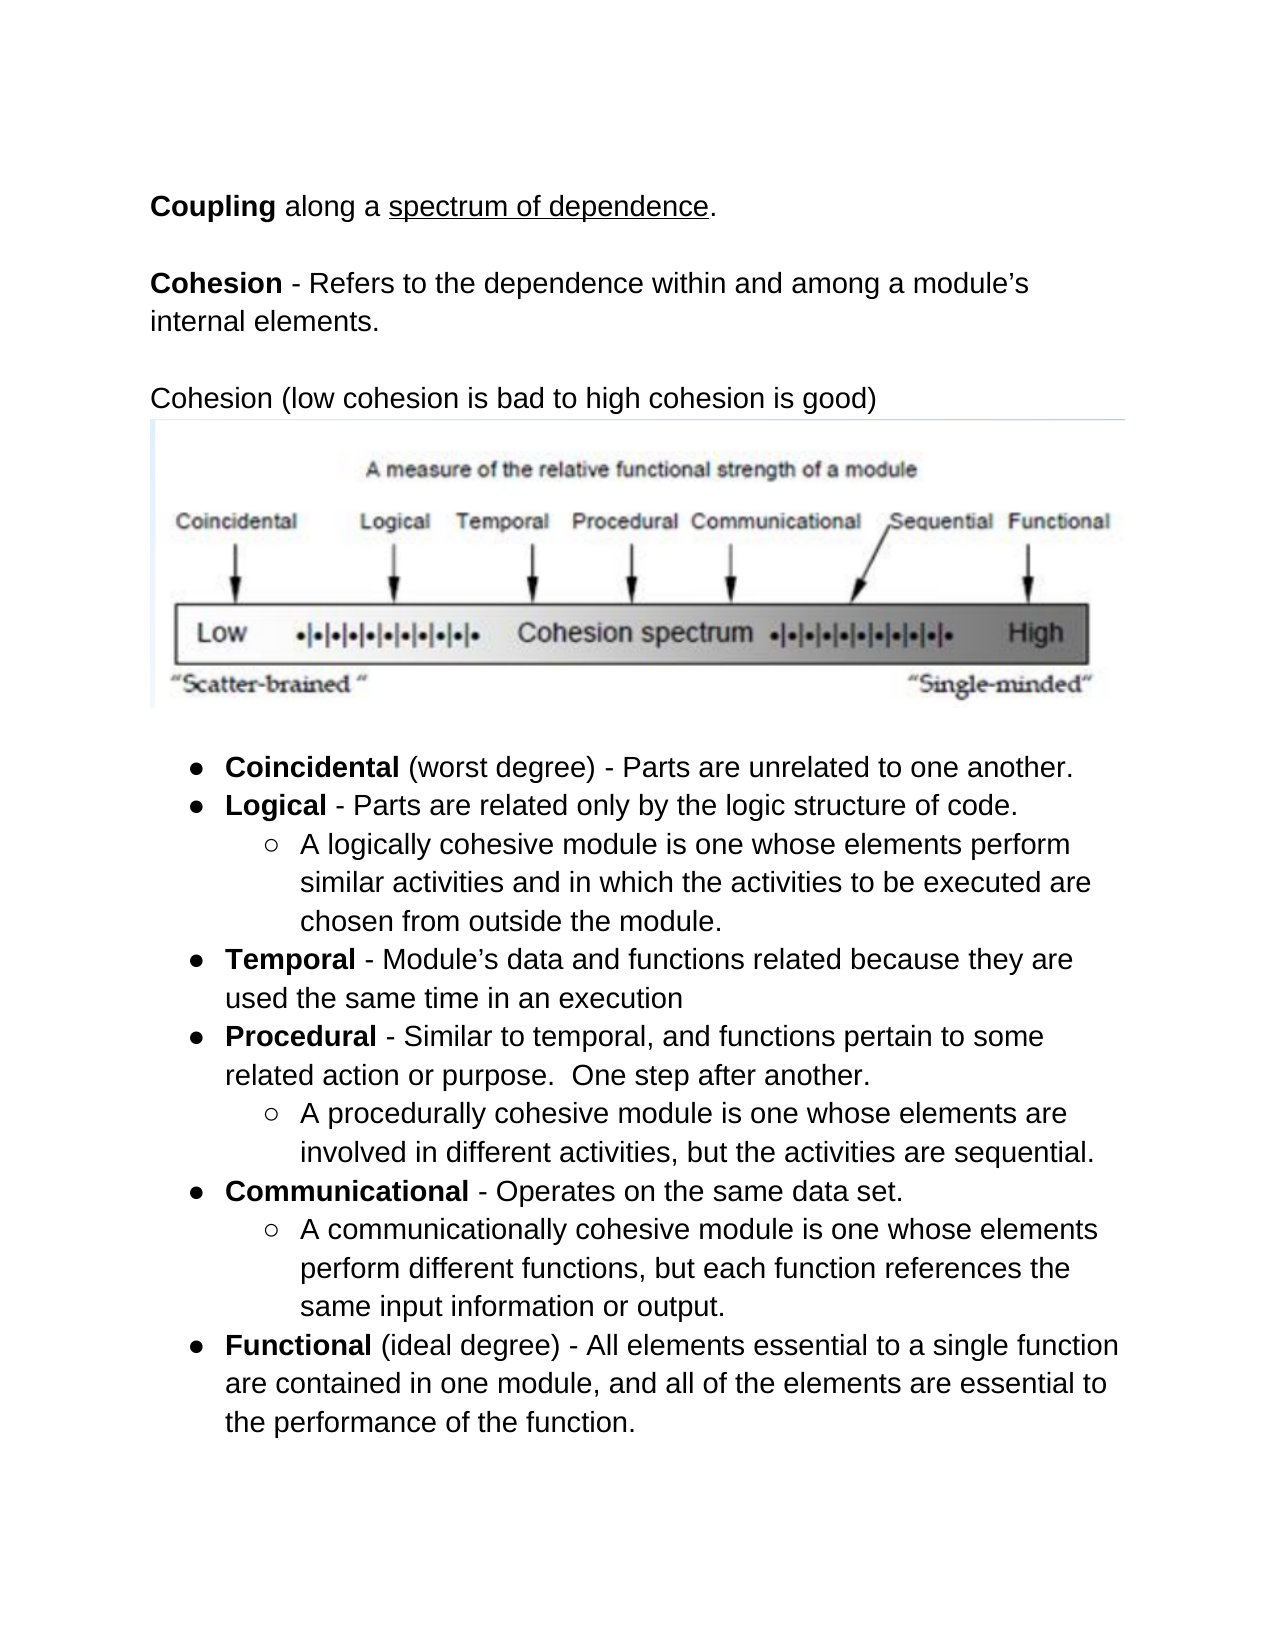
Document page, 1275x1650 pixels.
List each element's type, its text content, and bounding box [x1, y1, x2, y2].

text Cohesion - Refers to the dependence within and among a module’s internal elements. [150, 266, 1125, 338]
list Communicational - Operates on the same data set. [187, 1174, 1125, 1207]
list Temporal - Module’s data and functions related because they are used the same time in an execution [187, 942, 1125, 1014]
list Functional (ideal degree) - All elements essential to a single function are contained in one module, and all of the elements are essential to the performance of the function. [187, 1328, 1125, 1438]
list A procedurally cohesive module is one whose elements are involved in different activities, but the activities are sequential. [262, 1097, 1125, 1169]
list Procedural - Similar to temporal, and functions pertain to some related action or purpose. One step after another. [187, 1019, 1125, 1092]
picture [150, 419, 1125, 708]
list Coincidental (worst degree) - Parts are unrelated to one another. [187, 750, 1125, 783]
list A communicationally cohesive module is one whose elements perform different functions, but each function references the same input information or output. [262, 1212, 1125, 1323]
text Cohesion (low cohesion is bad to high cohesion is good) [150, 381, 1125, 415]
text Coupling along a spectrum of dependence. [150, 188, 1125, 222]
list A logically cohesive module is one whose elements perform similar activities and in which the activities to be executed are chosen from outside the module. [262, 827, 1125, 937]
list Logical - Parts are related only by the logic structure of code. [187, 788, 1125, 822]
